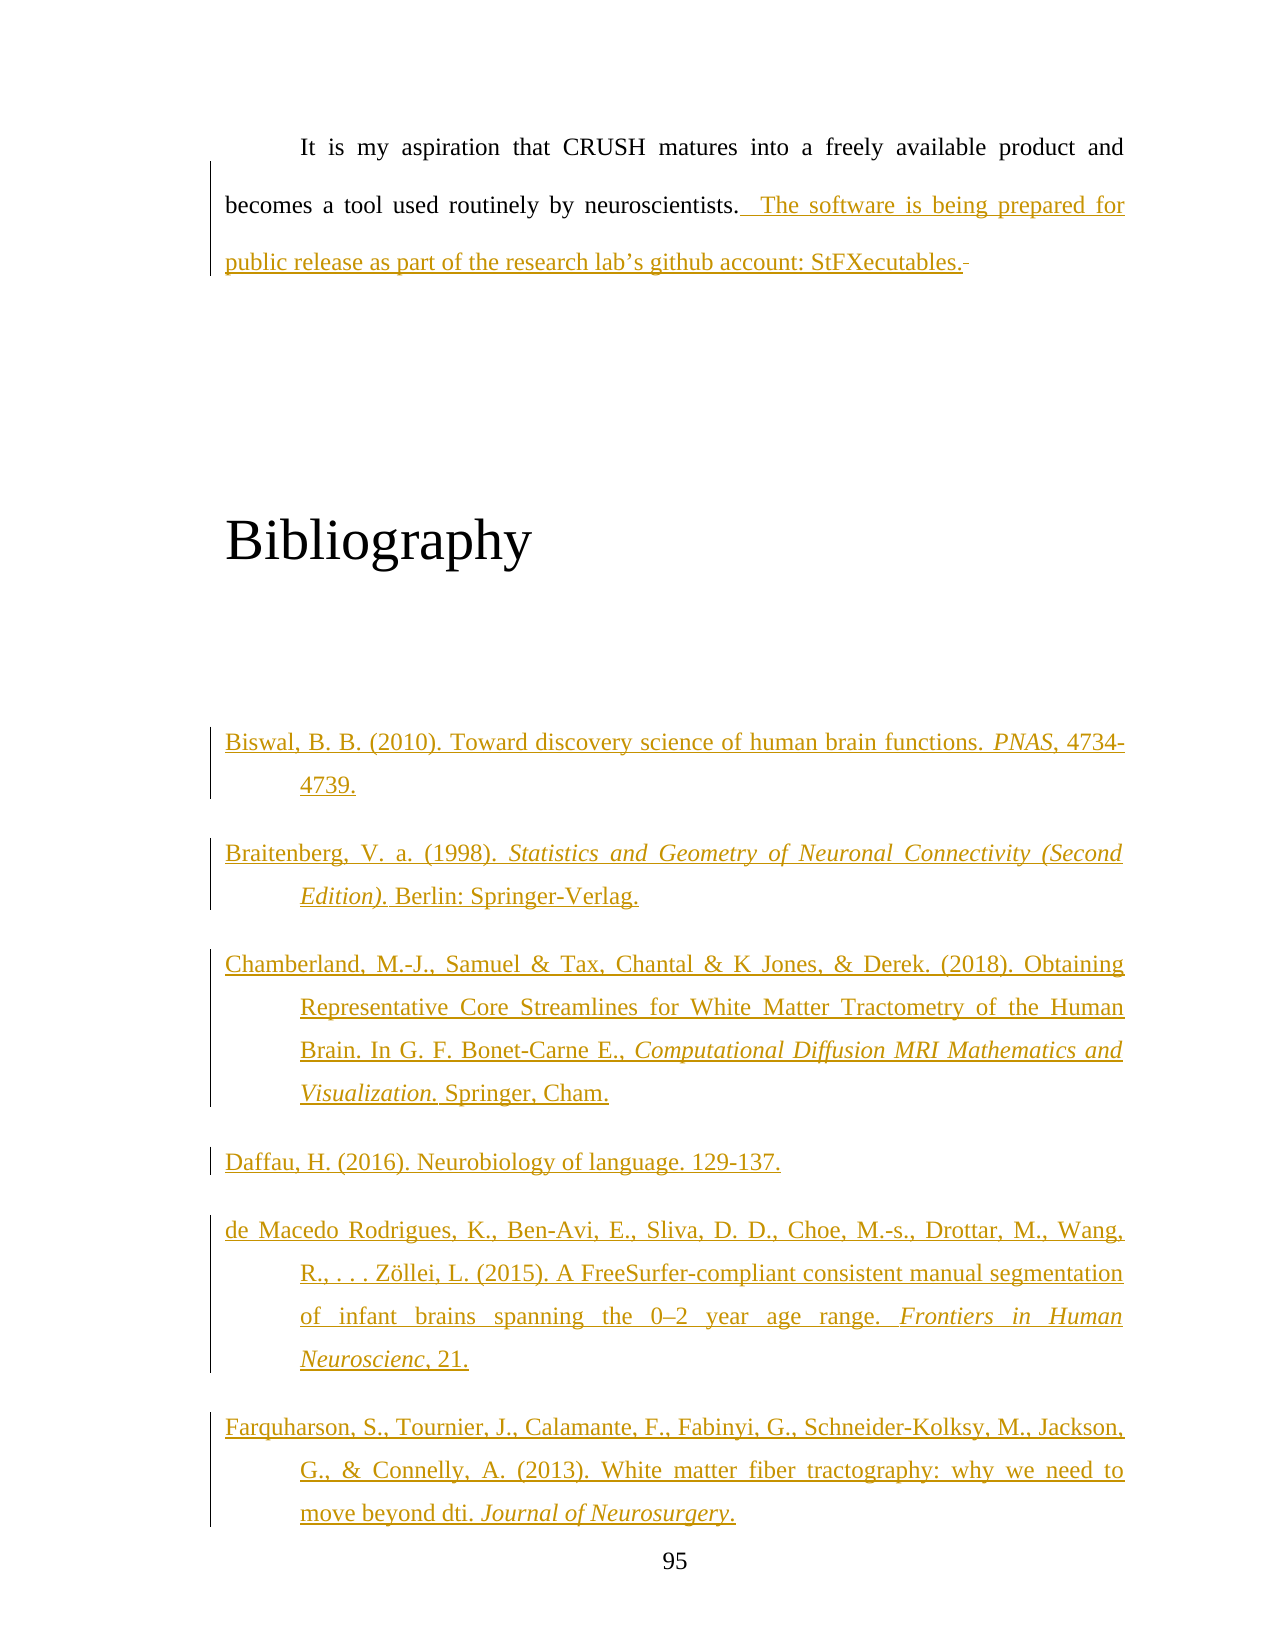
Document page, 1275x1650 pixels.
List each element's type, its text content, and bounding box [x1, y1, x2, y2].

text It is my aspiration that CRUSH matures into a freely available product and becomes a tool used routinely by neuroscientists. [225, 132, 1125, 276]
